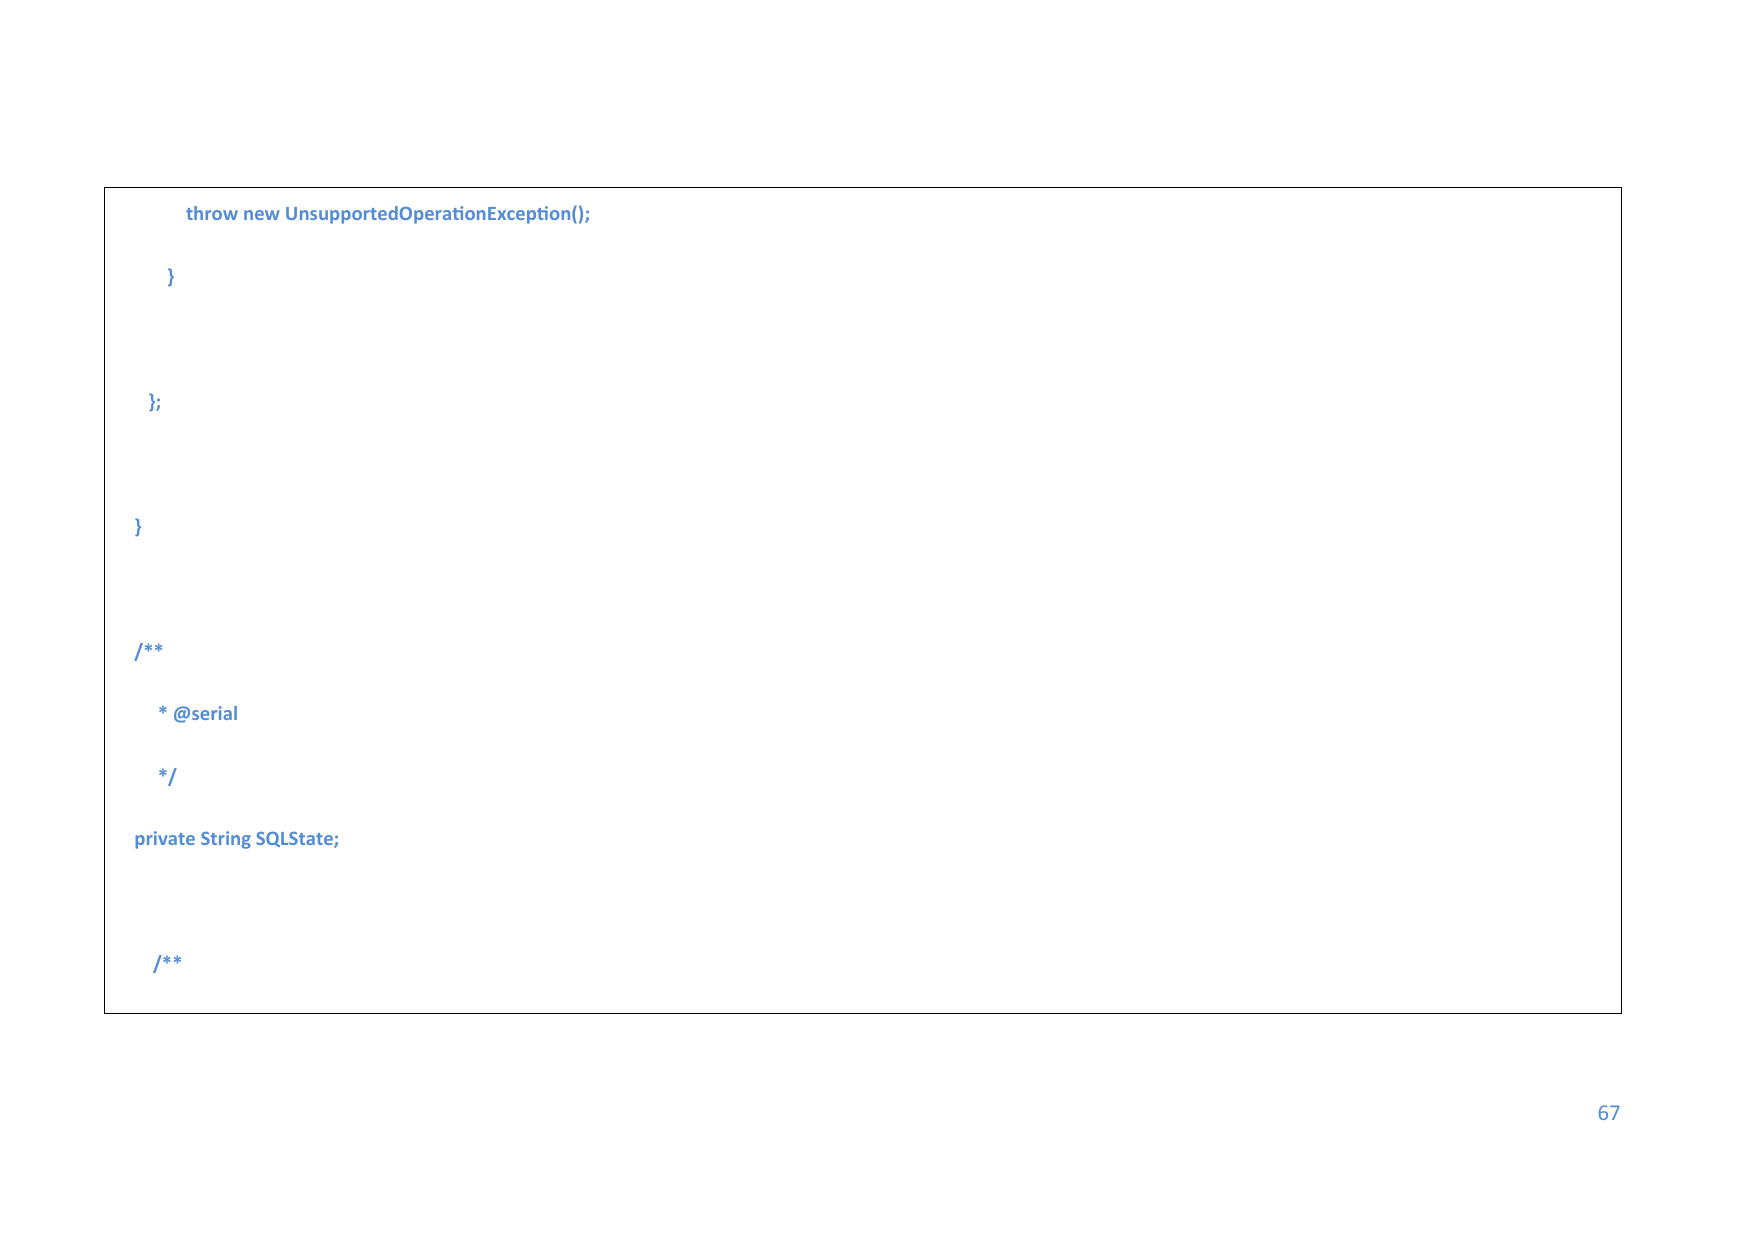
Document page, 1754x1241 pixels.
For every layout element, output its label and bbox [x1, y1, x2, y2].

table_header [105, 188, 1621, 1013]
